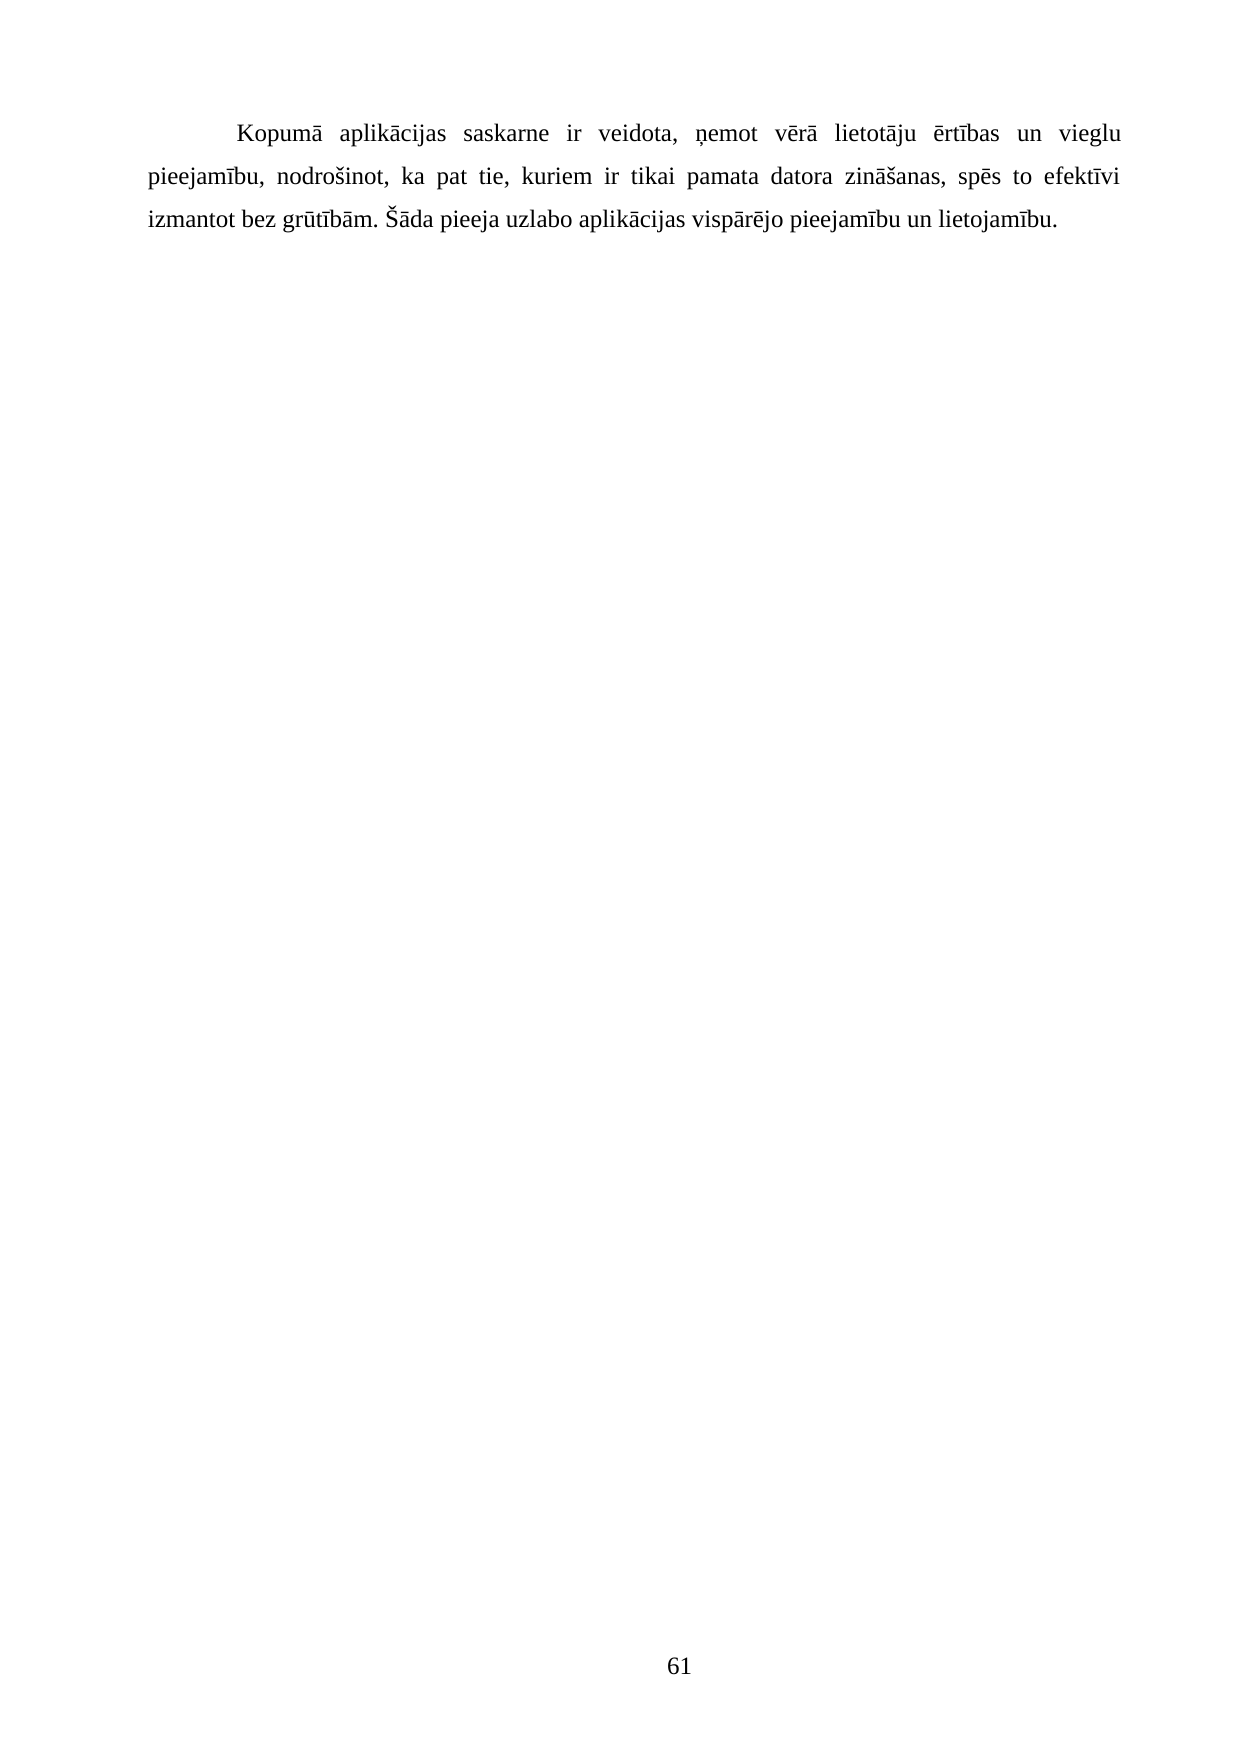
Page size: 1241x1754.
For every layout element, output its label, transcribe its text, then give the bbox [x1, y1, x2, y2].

text Kopumā aplikācijas saskarne ir veidota, ņemot vērā lietotāju ērtības un vieglu pieejamību, nodrošinot, ka pat tie, kuriem ir tikai pamata datora zināšanas, spēs to efektīvi izmantot bez grūtībām. Šāda pieeja uzlabo aplikācijas vispārējo pieejamību un lietojamību. [148, 118, 1122, 233]
